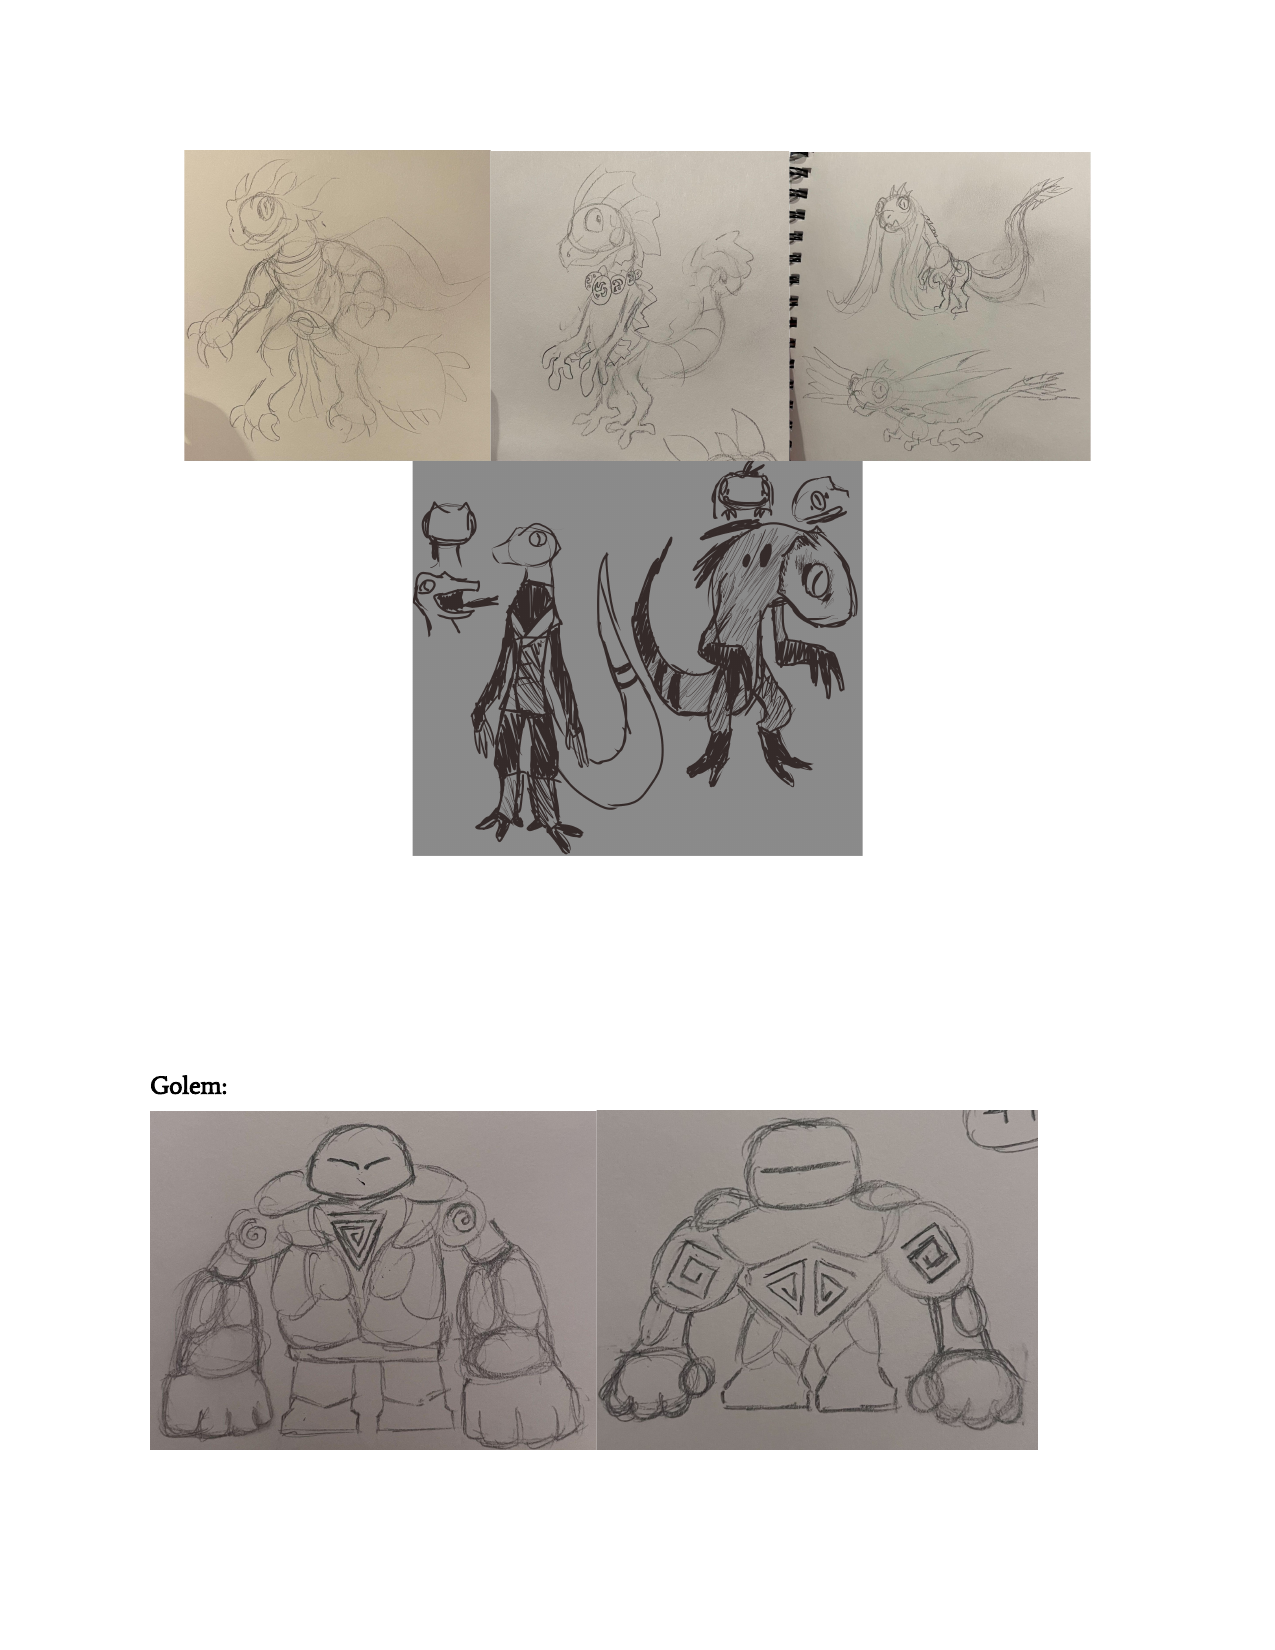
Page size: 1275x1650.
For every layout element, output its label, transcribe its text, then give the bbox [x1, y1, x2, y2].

text Golem: [150, 1070, 1125, 1100]
picture [150, 1110, 1038, 1450]
picture [184, 150, 1091, 856]
